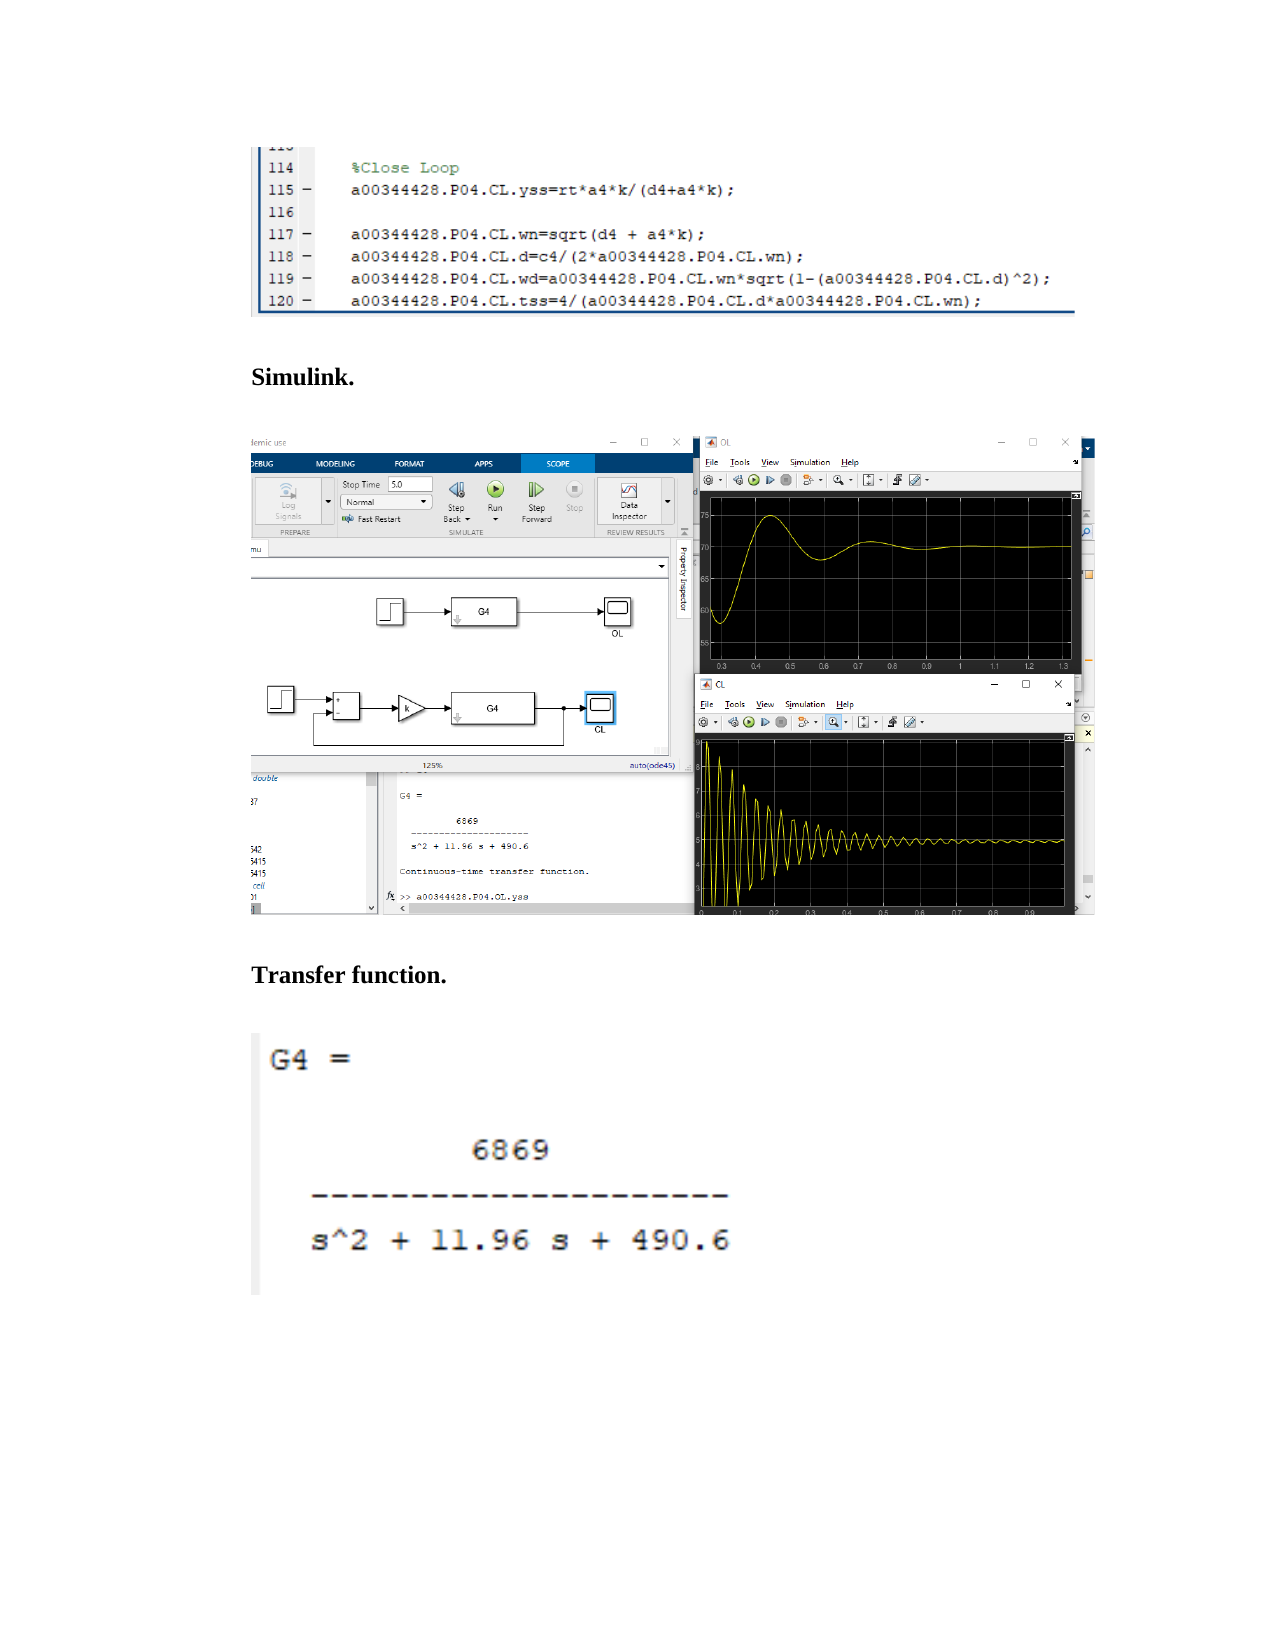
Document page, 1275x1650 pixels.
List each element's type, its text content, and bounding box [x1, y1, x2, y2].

text Transfer function. [177, 960, 1098, 988]
picture [251, 147, 1075, 317]
text Simulink. [177, 362, 1098, 391]
picture [251, 1033, 831, 1295]
picture [251, 436, 1095, 915]
